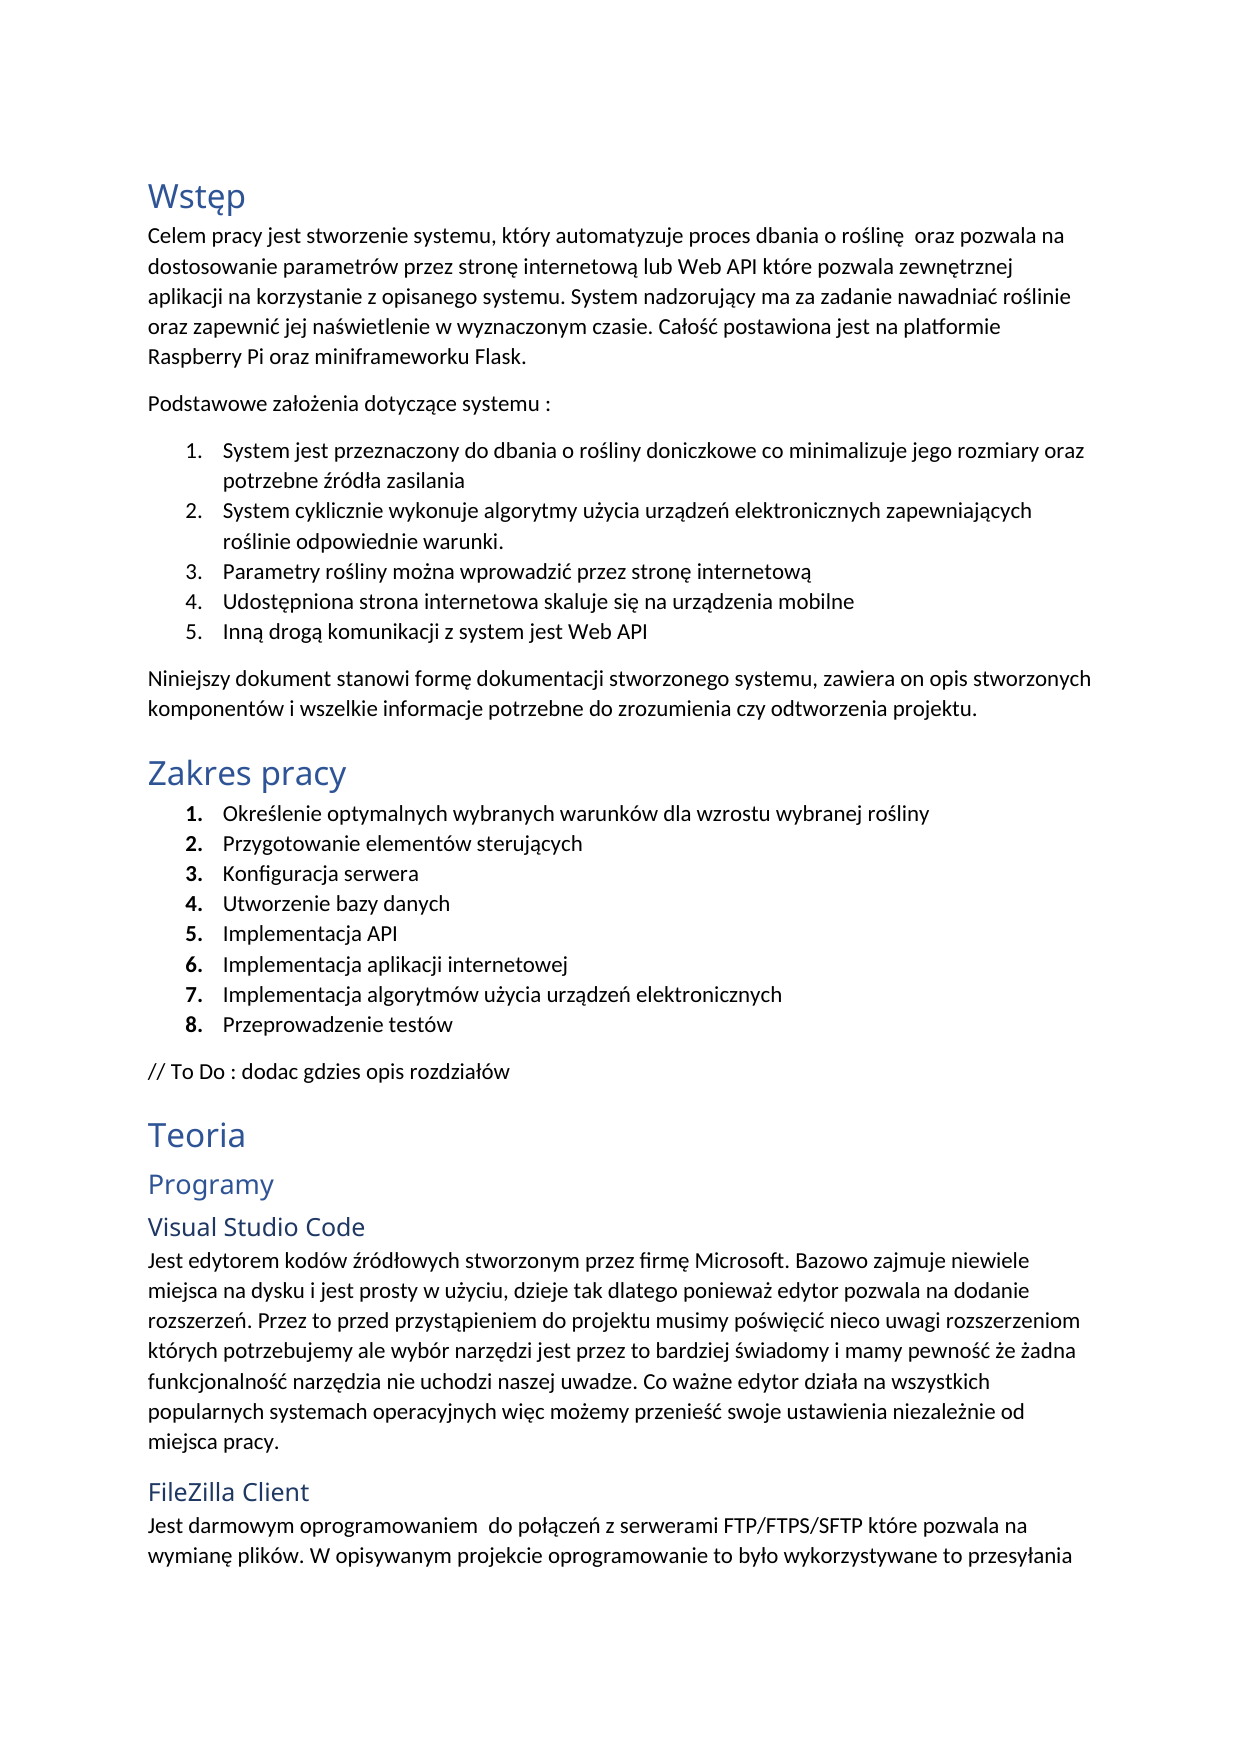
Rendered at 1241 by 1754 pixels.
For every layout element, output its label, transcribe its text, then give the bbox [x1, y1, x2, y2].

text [148, 1511, 1093, 1569]
text Jest edytorem kodów źródłowych stworzonym przez firmę Microsoft. Bazowo zajmuje niewiele miejsca na dysku i jest prosty w użyciu, dzieje tak dlatego ponieważ edytor pozwala na dodanie rozszerzeń. Przez to przed przystąpieniem do projektu musimy poświęcić nieco uwagi rozszerzeniom których potrzebujemy ale wybór narzędzi jest przez to bardziej świadomy i mamy pewność że żadna funkcjonalność narzędzia nie uchodzi naszej uwadze. Co ważne edytor działa na wszystkich popularnych systemach operacyjnych więc możemy przenieść swoje ustawienia niezależnie od miejsca pracy. [148, 1246, 1093, 1455]
text Celem pracy jest stworzenie systemu, który automatyzuje proces dbania o roślinę oraz pozwala na dostosowanie parametrów przez stronę internetową lub Web API które pozwala zewnętrznej aplikacji na korzystanie z opisanego systemu. System nadzorujący ma za zadanie nawadniać roślinie oraz zapewnić jej naświetlenie w wyznaczonym czasie. Całość postawiona jest na platformie Raspberry Pi oraz miniframeworku Flask. [148, 222, 1093, 370]
text // To Do : dodac gdzies opis rozdziałów [148, 1057, 1093, 1085]
subtitle Zakres pracy [148, 750, 1093, 795]
list Utworzenie bazy danych [185, 889, 1093, 917]
list System cyklicznie wykonuje algorytmy użycia urządzeń elektronicznych zapewniających roślinie odpowiednie warunki. [185, 497, 1093, 555]
text Niniejszy dokument stanowi formę dokumentacji stworzonego systemu, zawiera on opis stworzonych komponentów i wszelkie informacje potrzebne do zrozumienia czy odtworzenia projektu. [148, 664, 1093, 722]
list Implementacja API [185, 919, 1093, 947]
list Inną drogą komunikacji z system jest Web API [185, 617, 1093, 645]
list Implementacja aplikacji internetowej [185, 950, 1093, 978]
subtitle Programy [148, 1165, 1093, 1202]
list Określenie optymalnych wybranych warunków dla wzrostu wybranej rośliny [185, 799, 1093, 827]
list Udostępniona strona internetowa skaluje się na urządzenia mobilne [185, 587, 1093, 615]
list Konfiguracja serwera [185, 859, 1093, 887]
list Przeprowadzenie testów [185, 1010, 1093, 1038]
subtitle Visual Studio Code [148, 1209, 1093, 1243]
subtitle Teoria [148, 1112, 1093, 1158]
list Parametry rośliny można wprowadzić przez stronę internetową [185, 557, 1093, 585]
list Przygotowanie elementów sterujących [185, 829, 1093, 857]
subtitle FileZilla Client [148, 1474, 1093, 1508]
text Podstawowe założenia dotyczące systemu : [148, 389, 1093, 417]
subtitle Wstęp [148, 173, 1093, 218]
list Implementacja algorytmów użycia urządzeń elektronicznych [185, 980, 1093, 1008]
list System jest przeznaczony do dbania o rośliny doniczkowe co minimalizuje jego rozmiary oraz potrzebne źródła zasilania [185, 436, 1093, 494]
